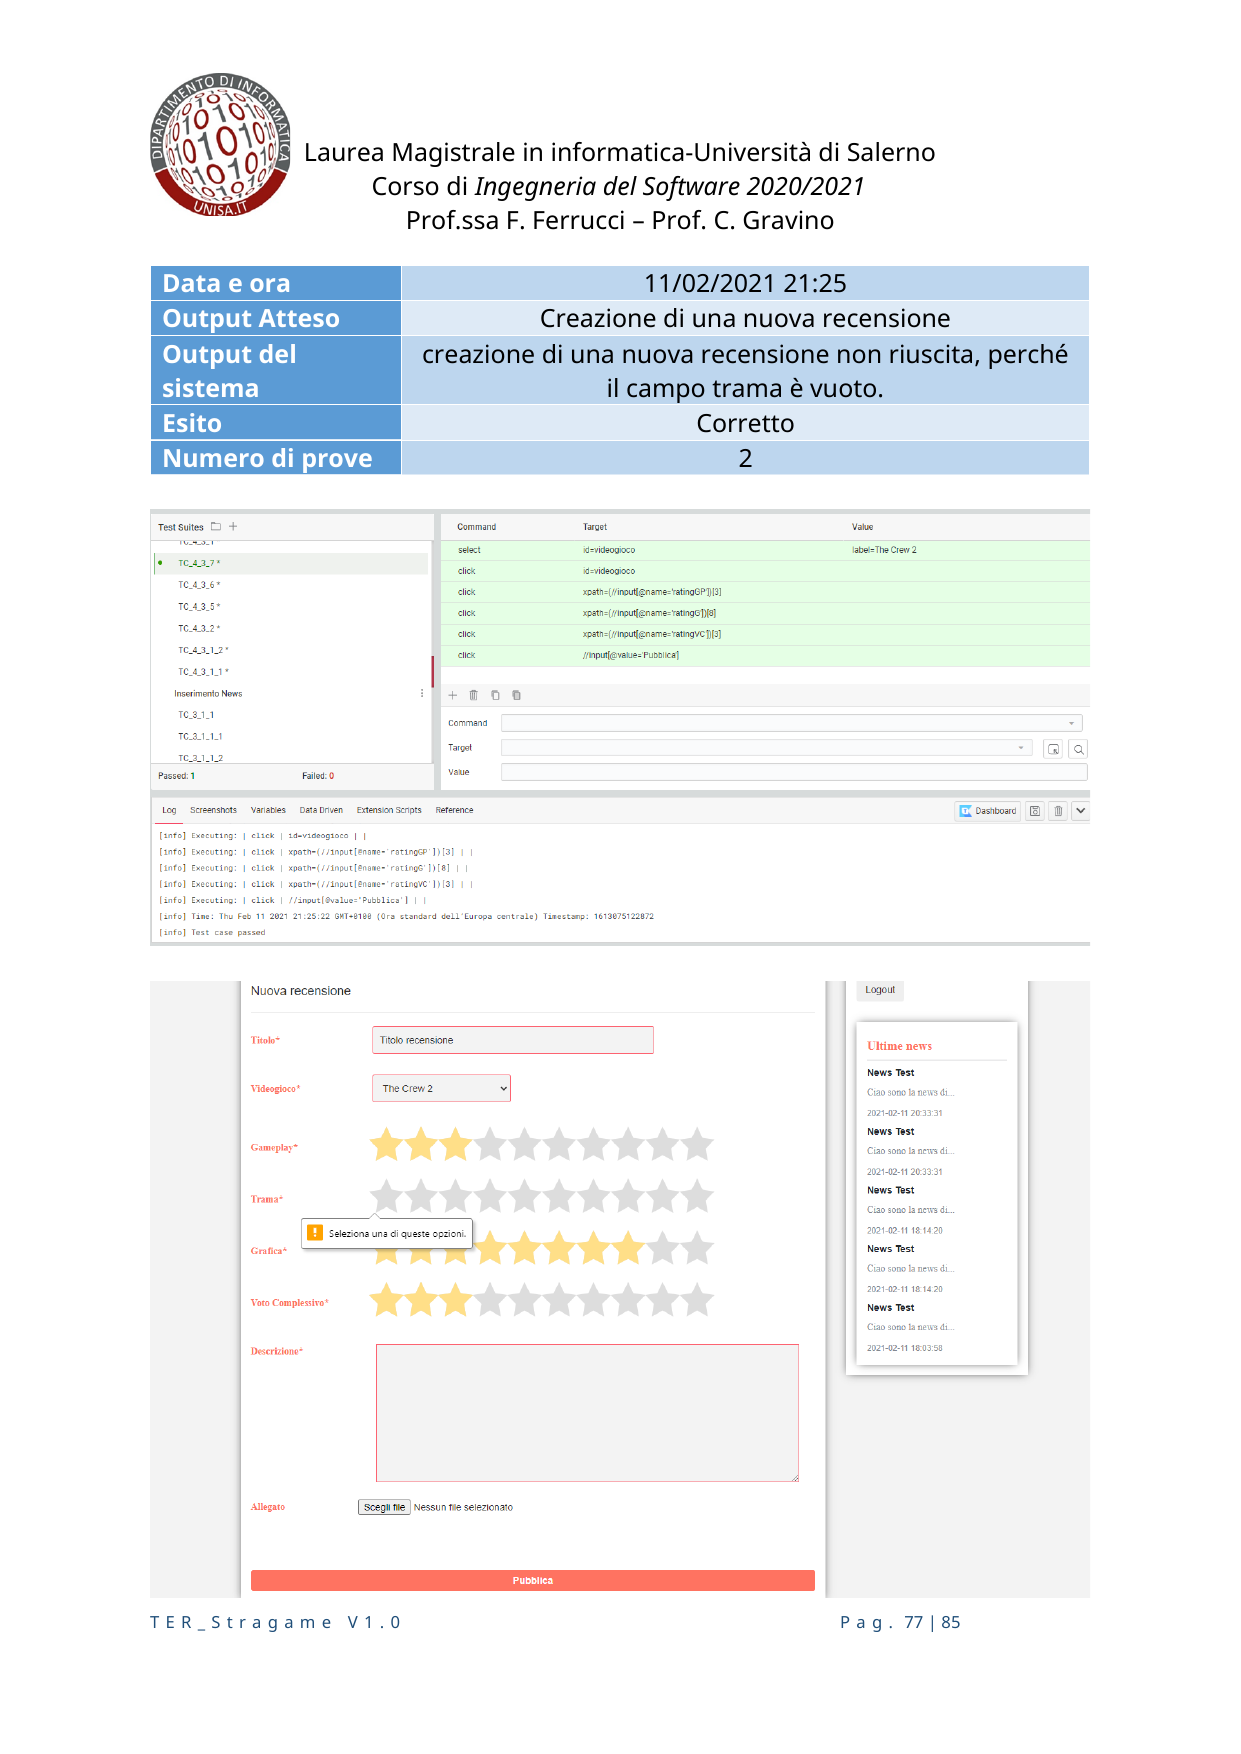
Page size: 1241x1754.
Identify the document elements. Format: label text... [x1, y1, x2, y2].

table_cell Corretto [402, 405, 1089, 439]
table_cell Data e ora [151, 266, 401, 300]
table_cell Output Atteso [151, 301, 401, 335]
table_cell Numero di prove [151, 441, 401, 474]
table_cell creazione di una nuova recensione non riuscita, perché il campo trama è vuoto. [402, 336, 1089, 404]
table_cell 11/02/2021 21:25 [402, 266, 1089, 300]
picture [149, 73, 290, 215]
picture [150, 981, 1091, 1598]
table_cell 2 [402, 441, 1089, 474]
table_cell Output del sistema [151, 336, 401, 404]
picture [150, 509, 1091, 946]
table_cell Creazione di una nuova recensione [402, 301, 1089, 335]
table_cell Esito [151, 405, 401, 439]
